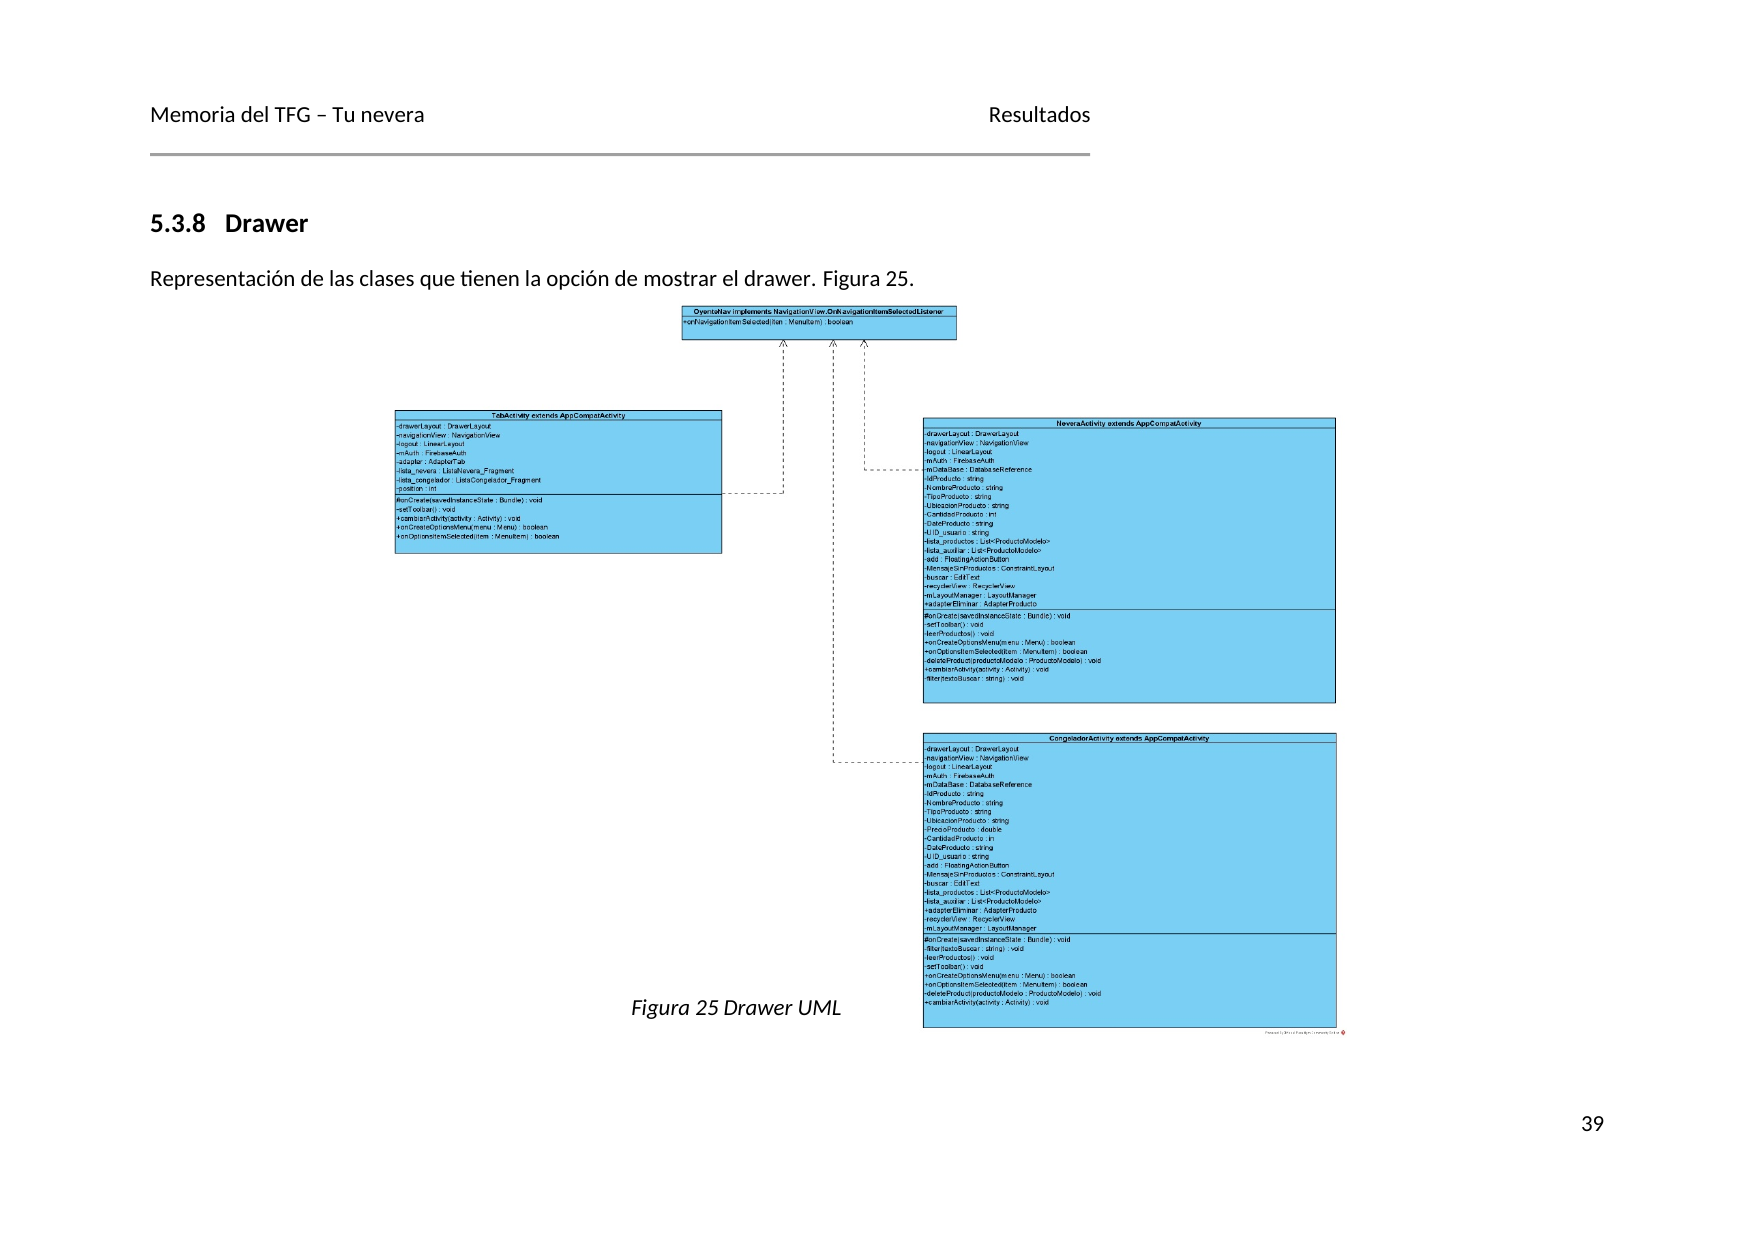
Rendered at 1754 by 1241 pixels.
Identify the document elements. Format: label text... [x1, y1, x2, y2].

picture [384, 296, 1347, 1038]
text 5.3.8 Drawer [150, 206, 1604, 239]
